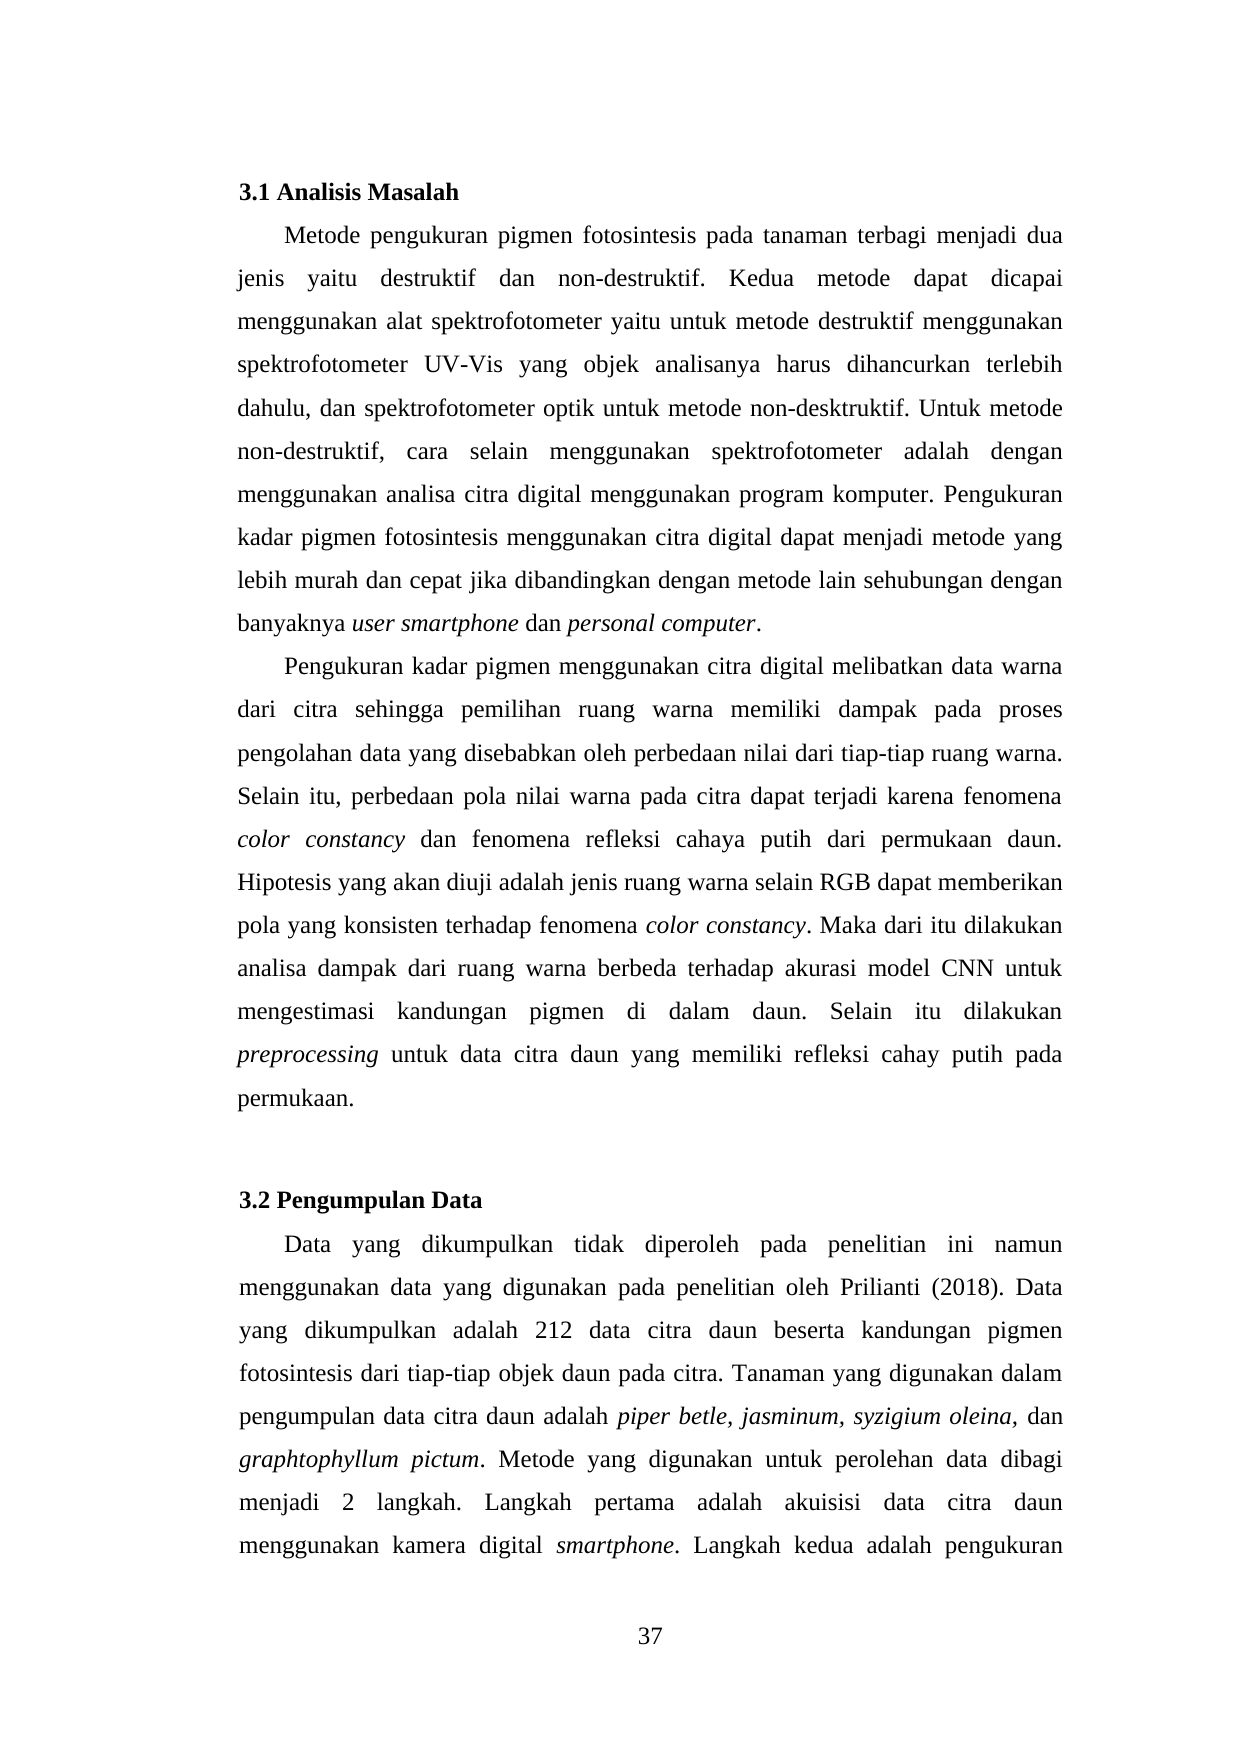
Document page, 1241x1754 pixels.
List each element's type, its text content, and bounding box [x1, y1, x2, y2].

list Pengukuran kadar pigmen menggunakan citra digital melibatkan data warna dari citra sehingga pemilihan ruang warna memiliki dampak pada proses pengolahan data yang disebabkan oleh perbedaan nilai dari tiap-tiap ruang warna. Selain itu, perbedaan pola nilai warna pada citra dapat terjadi karena fenomena color constancy dan fenomena refleksi cahaya putih dari permukaan daun. Hipotesis yang akan diuji adalah jenis ruang warna selain RGB dapat memberikan pola yang konsisten terhadap fenomena color constancy. Maka dari itu dilakukan analisa dampak dari ruang warna berbeda terhadap akurasi model CNN untuk mengestimasi kandungan pigmen di dalam daun. Selain itu dilakukan preprocessing untuk data citra daun yang memiliki refleksi cahay putih pada permukaan. [237, 651, 1063, 1111]
subtitle 3.2 Pengumpulan Data [239, 1186, 1063, 1214]
subtitle 3.1 Analisis Masalah [239, 177, 1063, 206]
list Metode pengukuran pigmen fotosintesis pada tanaman terbagi menjadi dua jenis yaitu destruktif dan non-destruktif. Kedua metode dapat dicapai menggunakan alat spektrofotometer yaitu untuk metode destruktif menggunakan spektrofotometer UV-Vis yang objek analisanya harus dihancurkan terlebih dahulu, dan spektrofotometer optik untuk metode non-desktruktif. Untuk metode non-destruktif, cara selain menggunakan spektrofotometer adalah dengan menggunakan analisa citra digital menggunakan program komputer. Pengukuran kadar pigmen fotosintesis menggunakan citra digital dapat menjadi metode yang lebih murah dan cepat jika dibandingkan dengan metode lain sehubungan dengan banyaknya user smartphone dan personal computer. [237, 220, 1063, 637]
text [239, 1229, 1063, 1559]
